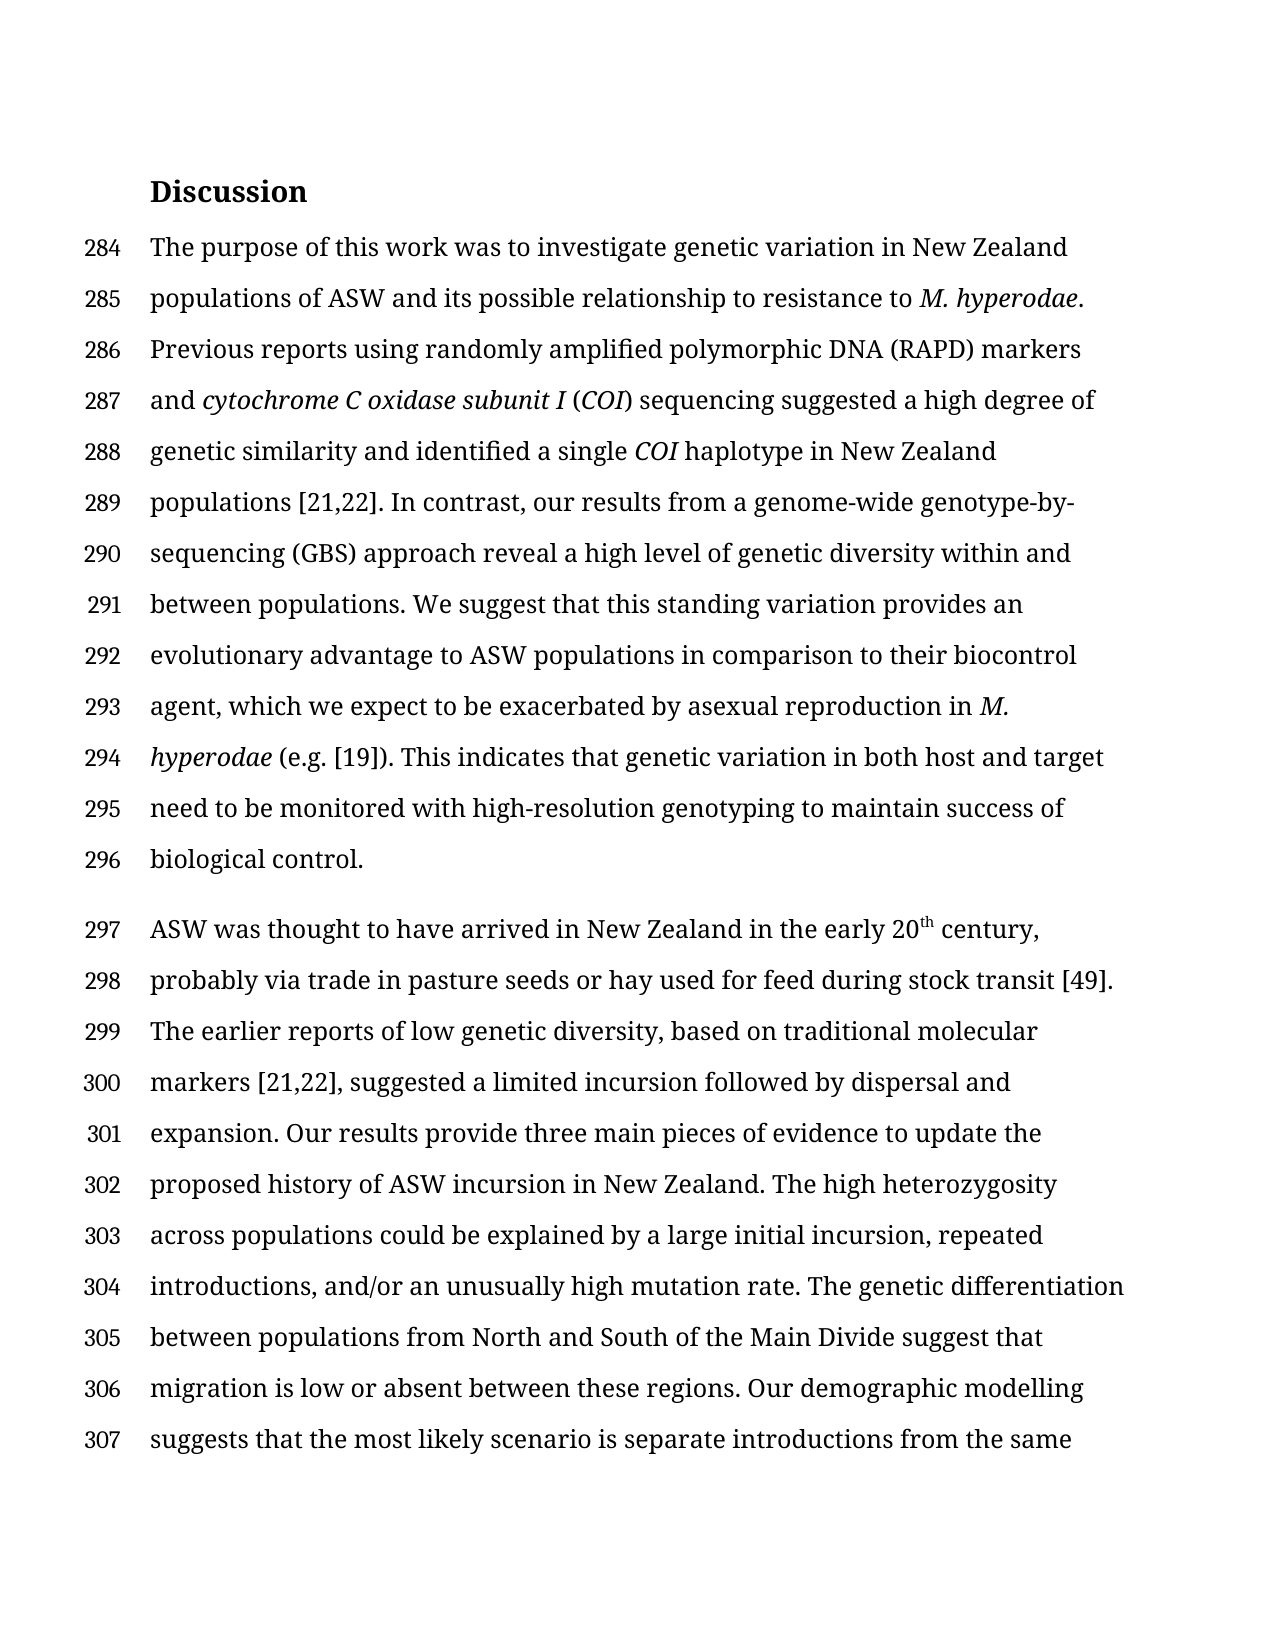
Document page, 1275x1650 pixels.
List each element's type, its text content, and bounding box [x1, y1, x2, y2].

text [150, 912, 1125, 1456]
text The purpose of this work was to investigate genetic variation in New Zealand populations of ASW and its possible relationship to resistance to M. hyperodae. Previous reports using randomly amplified polymorphic DNA (RAPD) markers and cytochrome C oxidase subunit I (COI) sequencing suggested a high degree of genetic similarity and identified a single COI haplotype in New Zealand populations [21,22]. In contrast, our results from a genome-wide genotype-by-sequencing (GBS) approach reveal a high level of genetic diversity within and between populations. We suggest that this standing variation provides an evolutionary advantage to ASW populations in comparison to their biocontrol agent, which we expect to be exacerbated by asexual reproduction in M. hyperodae (e.g. [19]). This indicates that genetic variation in both host and target need to be monitored with high-resolution genotyping to maintain success of biological control. [150, 229, 1125, 876]
subtitle Discussion [150, 171, 1125, 211]
